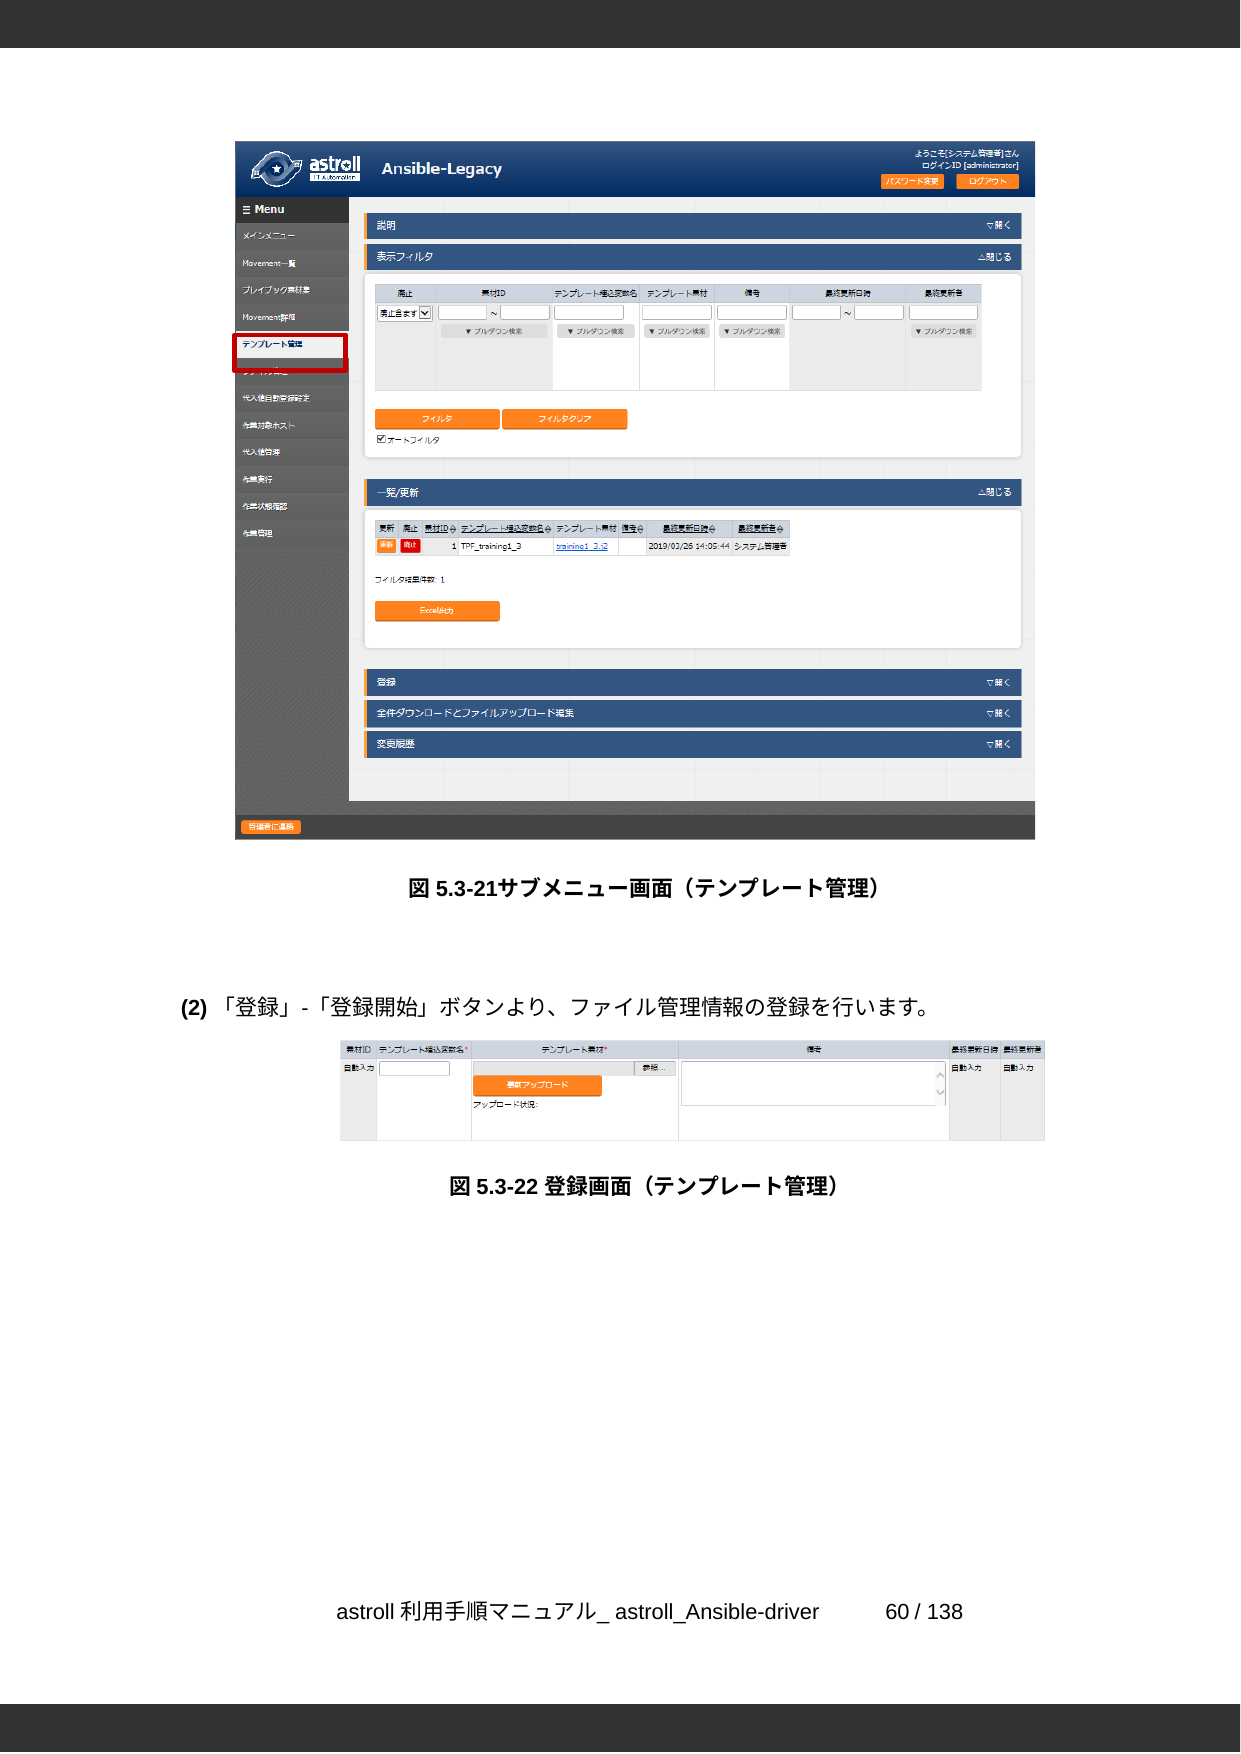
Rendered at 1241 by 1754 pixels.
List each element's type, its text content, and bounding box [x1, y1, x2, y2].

picture [235, 141, 1036, 840]
text (2) 「登録」-「登録開始」ボタンより、ファイル管理情報の登録を行います。 [148, 976, 1152, 1036]
picture [237, 337, 343, 368]
picture [335, 1035, 1049, 1148]
picture [0, 1704, 1241, 1752]
picture [0, 0, 1241, 48]
